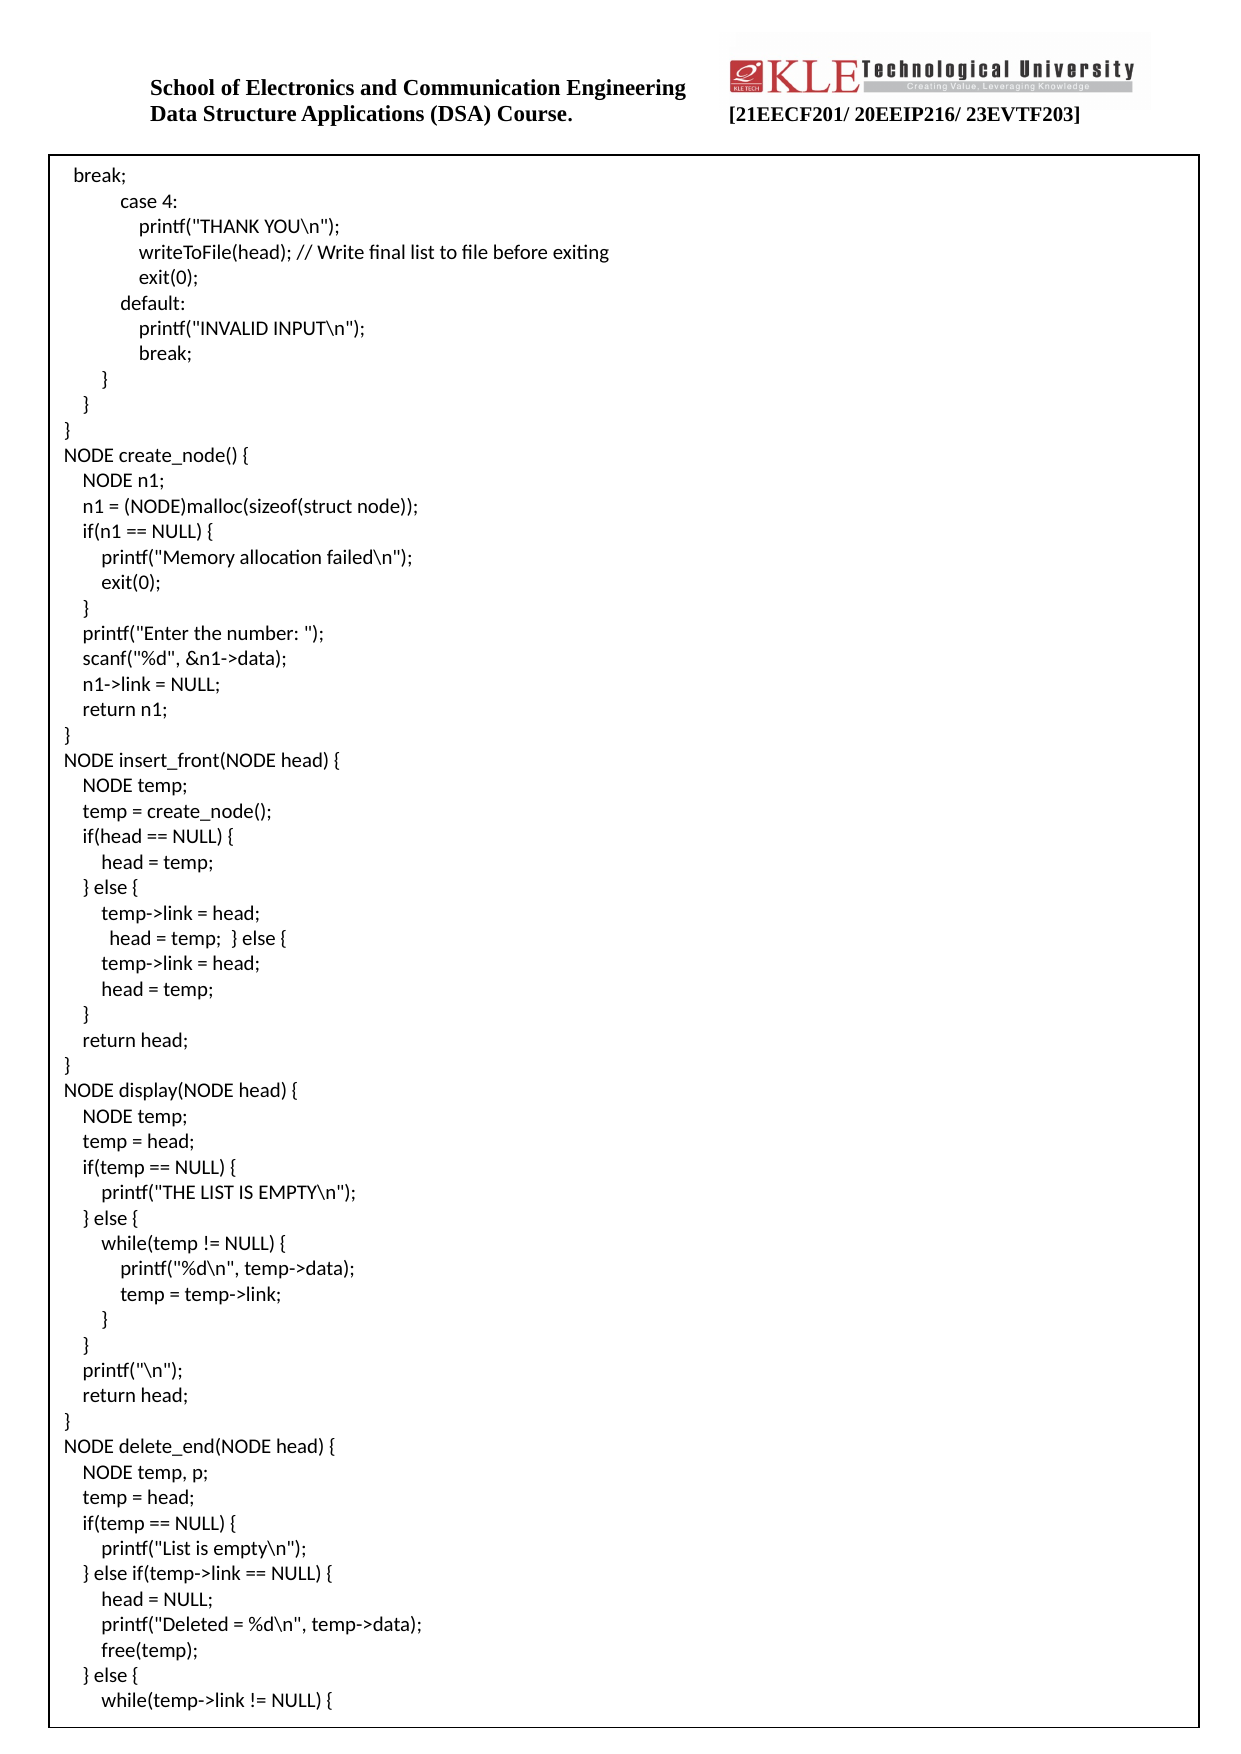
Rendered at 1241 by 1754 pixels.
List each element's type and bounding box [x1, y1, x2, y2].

picture [719, 32, 1151, 110]
